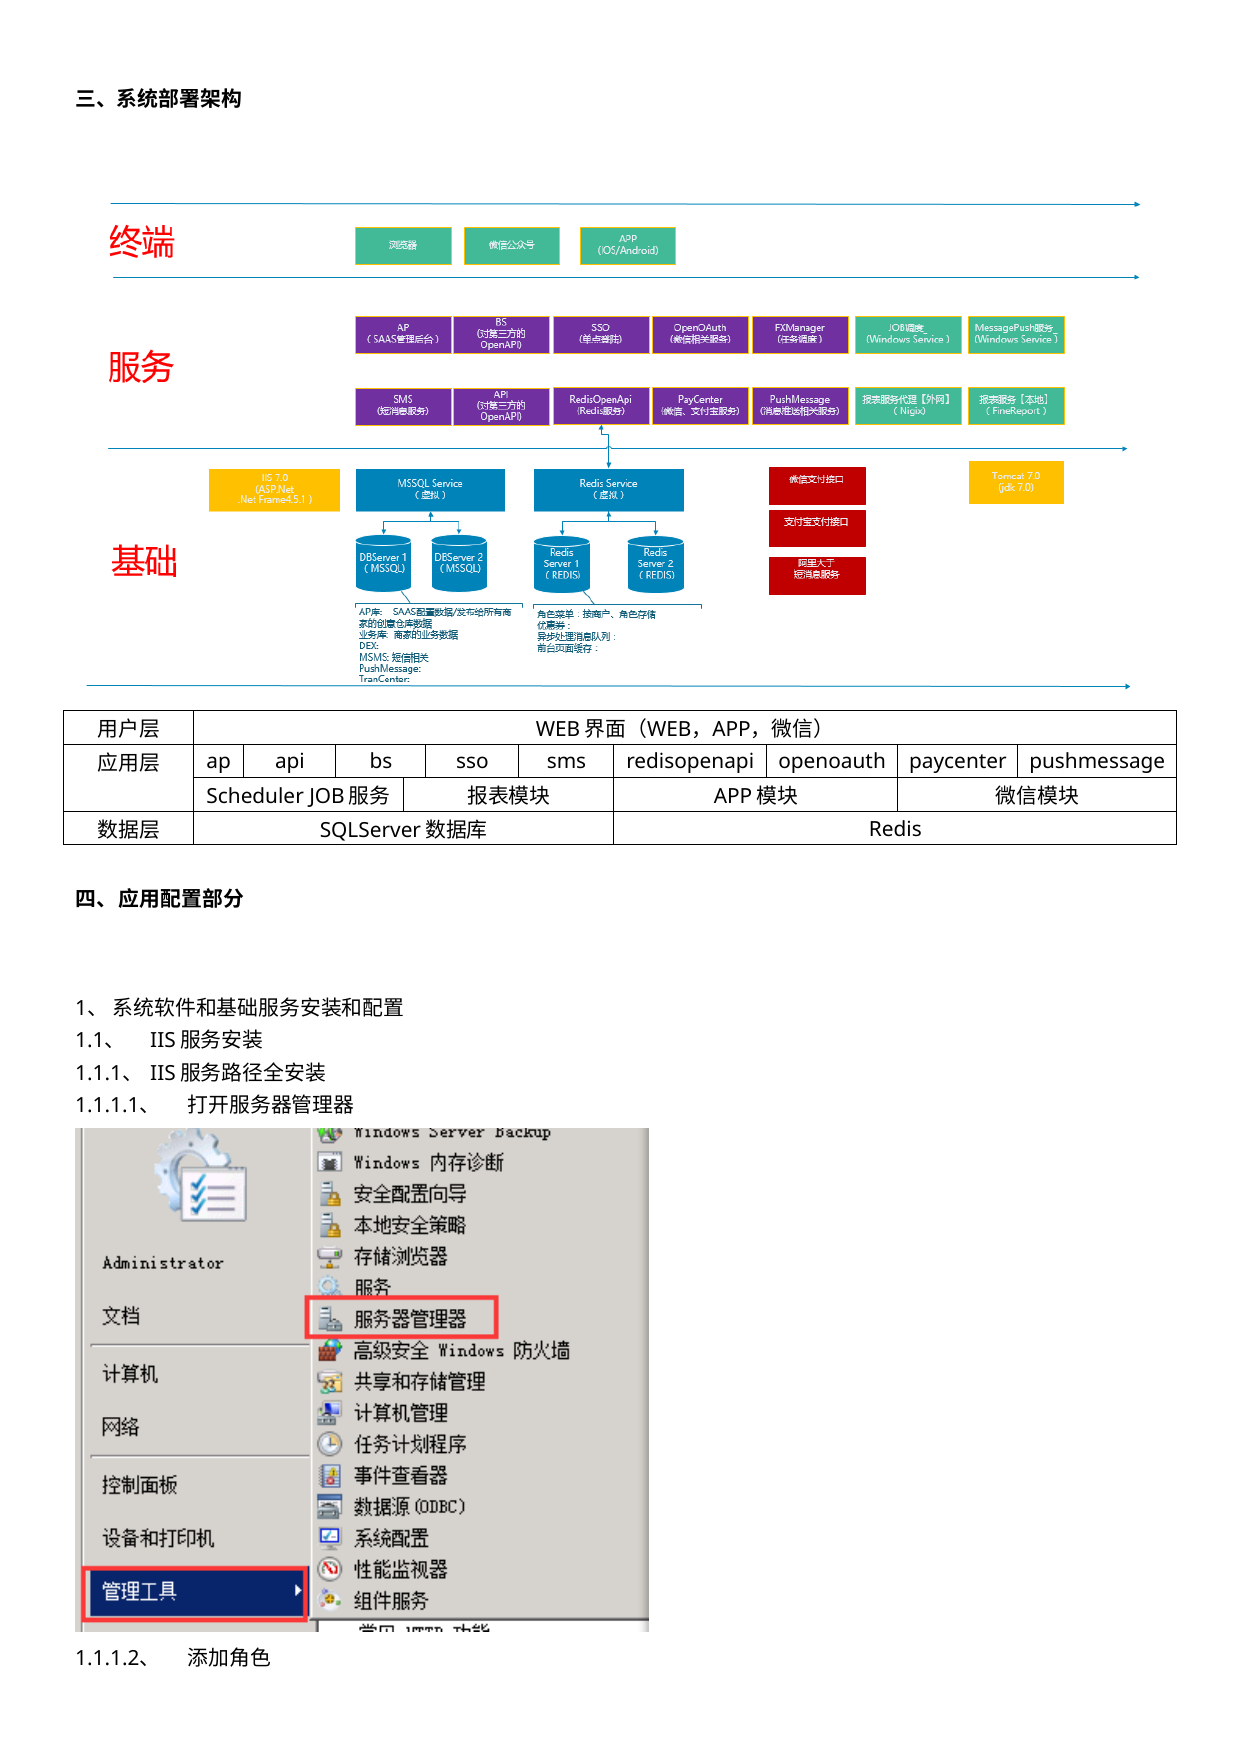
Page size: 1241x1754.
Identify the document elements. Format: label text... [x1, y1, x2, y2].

table_cell 数据层 [64, 812, 193, 844]
list 添加角色 [75, 1640, 1165, 1673]
table_cell 应用层 [64, 745, 193, 811]
table_cell api [244, 745, 335, 777]
table_header 用户层 [64, 711, 193, 744]
table_cell redisopenapi [614, 745, 766, 777]
table_cell openoauth [767, 745, 897, 777]
list 打开服务器管理器 [75, 1088, 1165, 1120]
table_cell Redis [614, 812, 1176, 844]
table_cell paycenter [898, 745, 1017, 777]
list IIS服务安装 [75, 1023, 1165, 1055]
picture [75, 190, 1166, 697]
table_cell APP模块 [614, 778, 897, 811]
table_cell ap [194, 745, 243, 777]
table_cell bs [336, 745, 425, 777]
table_cell pushmessage [1018, 745, 1176, 777]
picture [75, 1128, 649, 1632]
table_cell 报表模块 [404, 778, 613, 811]
subtitle 三、系统部署架构 [75, 81, 1165, 113]
list 系统软件和基础服务安装和配置 [75, 990, 1165, 1023]
table_cell 微信模块 [898, 778, 1176, 811]
table_header WEB界面（WEB，APP，微信） [194, 711, 1176, 744]
table_cell sms [519, 745, 613, 777]
table_cell Scheduler JOB服务 [194, 778, 403, 811]
table_cell SQLServer数据库 [194, 812, 613, 844]
list IIS服务路径全安装 [75, 1055, 1165, 1088]
table_cell sso [426, 745, 518, 777]
subtitle 应用配置部分 [75, 881, 1165, 913]
